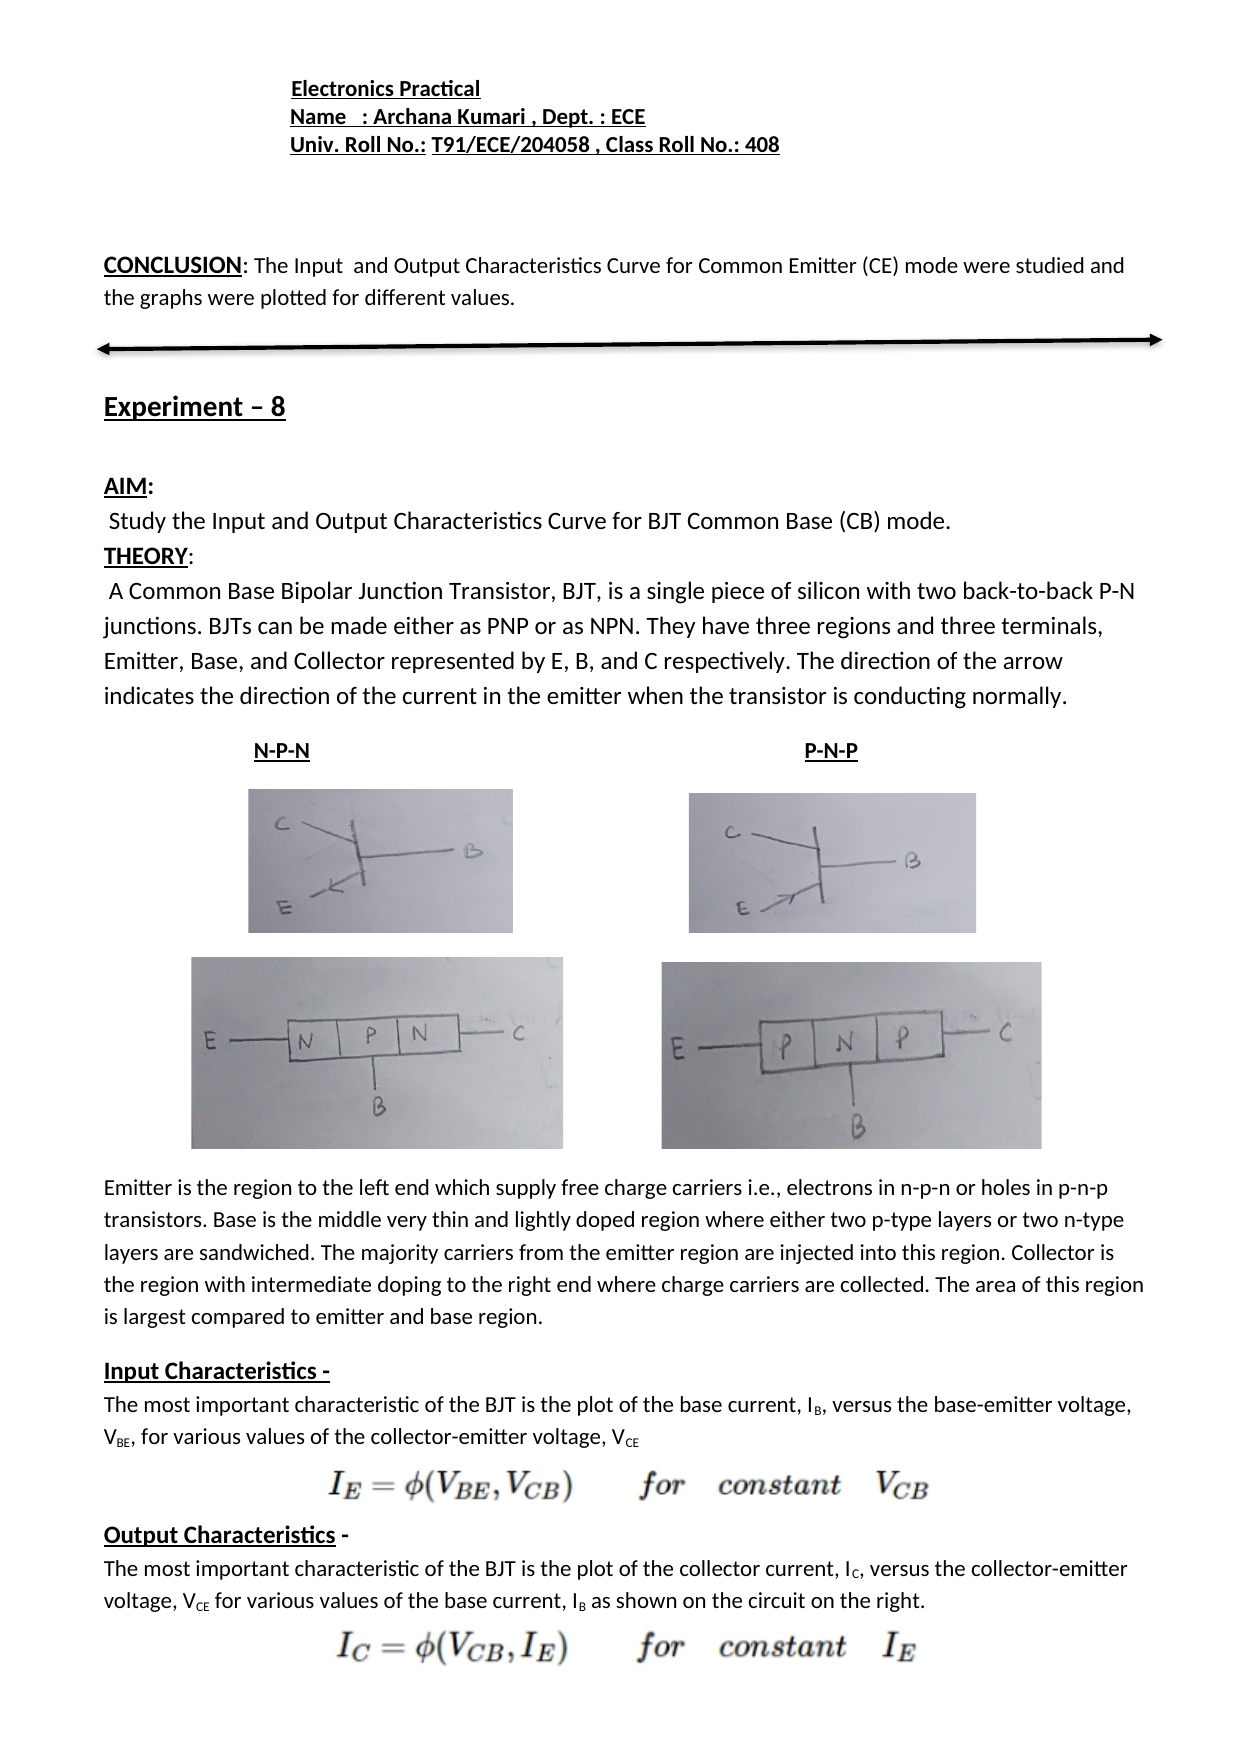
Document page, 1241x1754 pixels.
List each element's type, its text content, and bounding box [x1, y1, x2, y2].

text Experiment – 8 [103, 388, 1152, 424]
text Study the Input and Output Characteristics Curve for BJT Common Base (CB) mode. [103, 505, 1152, 536]
text THEORY: [103, 540, 1152, 571]
text AIM: [103, 470, 1152, 501]
text CONCLUSION: The Input and Output Characteristics Curve for Common Emitter (CE) mode were studied and the graphs were plotted for different values. [103, 249, 1152, 312]
text A Common Base Bipolar Junction Transistor, BJT, is a single piece of silicon with two back-to-back P-N junctions. BJTs can be made either as PNP or as NPN. They have three regions and three terminals, Emitter, Base, and Collector represented by E, B, and C respectively. The direction of the arrow indicates the direction of the current in the emitter when the transistor is conducting normally. [103, 575, 1152, 711]
text Output Characteristics - [103, 1519, 1152, 1550]
text The most important characteristic of the BJT is the plot of the collector current, IC, versus the collector-emitter voltage, VCE for various values of the base current, IB as shown on the circuit on the right. [103, 1554, 1152, 1614]
picture [330, 1618, 925, 1671]
text The most important characteristic of the BJT is the plot of the base current, IB, versus the base-emitter voltage, VBE, for various values of the collector-emitter voltage, VCE [103, 1390, 1152, 1450]
picture [688, 793, 977, 933]
text Emitter is the region to the left end which supply free charge carriers i.e., electrons in n-p-n or holes in p-n-p transistors. Base is the middle very thin and lightly doped region where either two p-type layers or two n-type layers are sandwiched. The majority carriers from the emitter region are injected into this region. Collector is the region with intermediate doping to the right end where charge carriers are collected. The area of this region is largest compared to emitter and base region. [103, 1173, 1152, 1330]
picture [661, 962, 1042, 1149]
text N-P-N P-N-P [103, 736, 1152, 764]
picture [191, 957, 564, 1149]
text Input Characteristics - [103, 1355, 1152, 1386]
picture [248, 789, 513, 933]
picture [316, 1454, 939, 1515]
